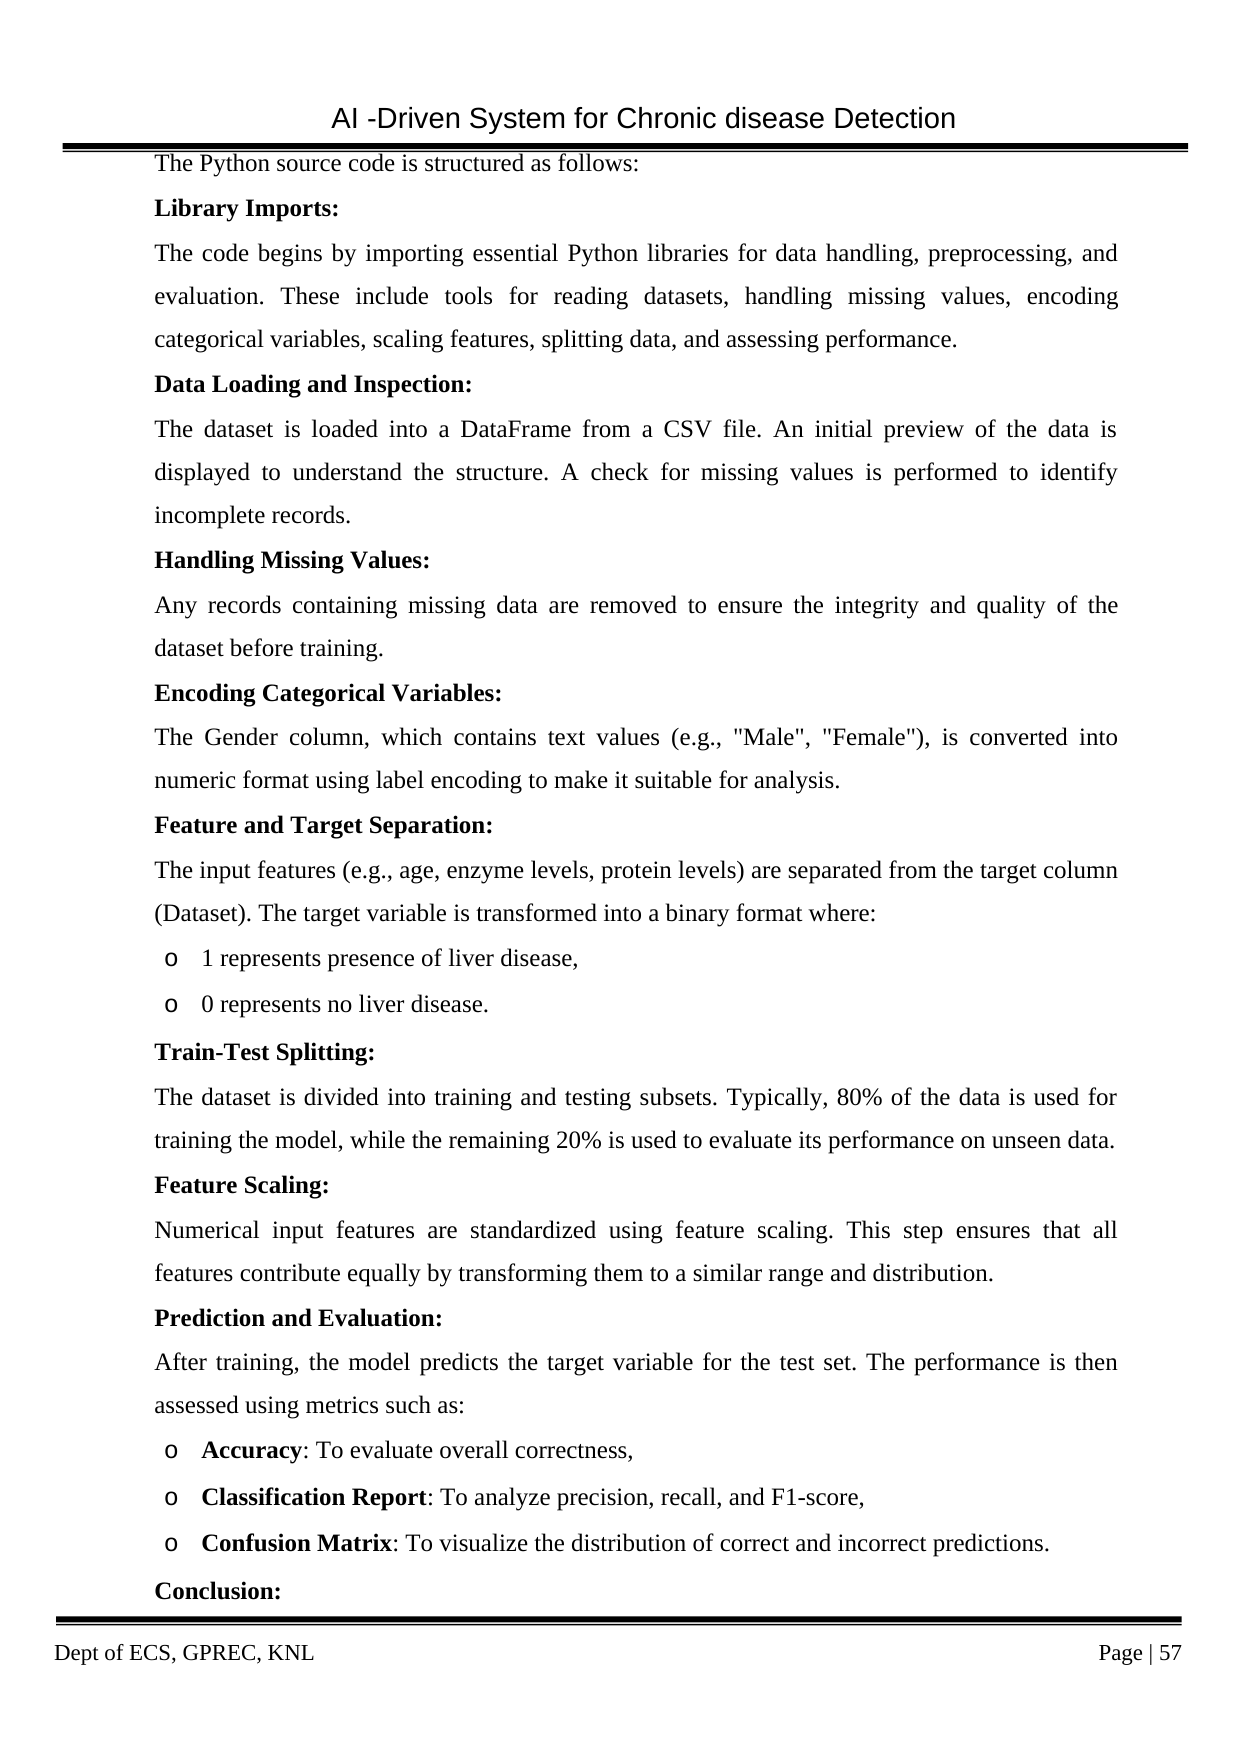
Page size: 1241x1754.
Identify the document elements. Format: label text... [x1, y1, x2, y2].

text Handling Missing Values: [154, 545, 1119, 574]
text Data Loading and Inspection: [154, 369, 1119, 398]
list 1 represents presence of liver disease, [163, 943, 1119, 974]
text Conclusion: [154, 1576, 1119, 1604]
text Library Imports: [154, 193, 1119, 222]
text The dataset is divided into training and testing subsets. Typically, 80% of the data is used for training the model, while the remaining 20% is used to evaluate its performance on unseen data. [154, 1082, 1119, 1154]
text Encoding Categorical Variables: [154, 678, 1119, 706]
text Numerical input features are standardized using feature scaling. This step ensures that all features contribute equally by transforming them to a similar range and distribution. [154, 1215, 1119, 1287]
text The Gender column, which contains text values (e.g., "Male", "Female"), is converted into numeric format using label encoding to make it suitable for analysis. [154, 722, 1119, 794]
text Any records containing missing data are removed to ensure the integrity and quality of the dataset before training. [154, 590, 1119, 662]
text Prediction and Evaluation: [154, 1303, 1119, 1331]
text The input features (e.g., age, enzyme levels, protein levels) are separated from the target column (Dataset). The target variable is transformed into a binary format where: [154, 855, 1119, 927]
text The dataset is loaded into a DataFrame from a CSV file. An initial preview of the data is displayed to understand the structure. A check for missing values is performed to identify incomplete records. [154, 414, 1119, 529]
text After training, the model predicts the target variable for the test set. The performance is then assessed using metrics such as: [154, 1347, 1119, 1419]
list Accuracy: To evaluate overall correctness, [163, 1435, 1119, 1466]
text The code begins by importing essential Python libraries for data handling, preprocessing, and evaluation. These include tools for reading datasets, handling missing values, encoding categorical variables, scaling features, splitting data, and assessing performance. [154, 238, 1119, 353]
list Confusion Matrix: To visualize the distribution of correct and incorrect predictions. [163, 1528, 1119, 1559]
list Classification Report: To analyze precision, recall, and F1-score, [163, 1482, 1119, 1512]
list 0 represents no liver disease. [163, 989, 1119, 1020]
text The Python source code is structured as follows: [154, 148, 1119, 177]
text Train-Test Splitting: [154, 1037, 1119, 1066]
text Feature Scaling: [154, 1170, 1119, 1199]
text Feature and Target Separation: [154, 810, 1119, 839]
